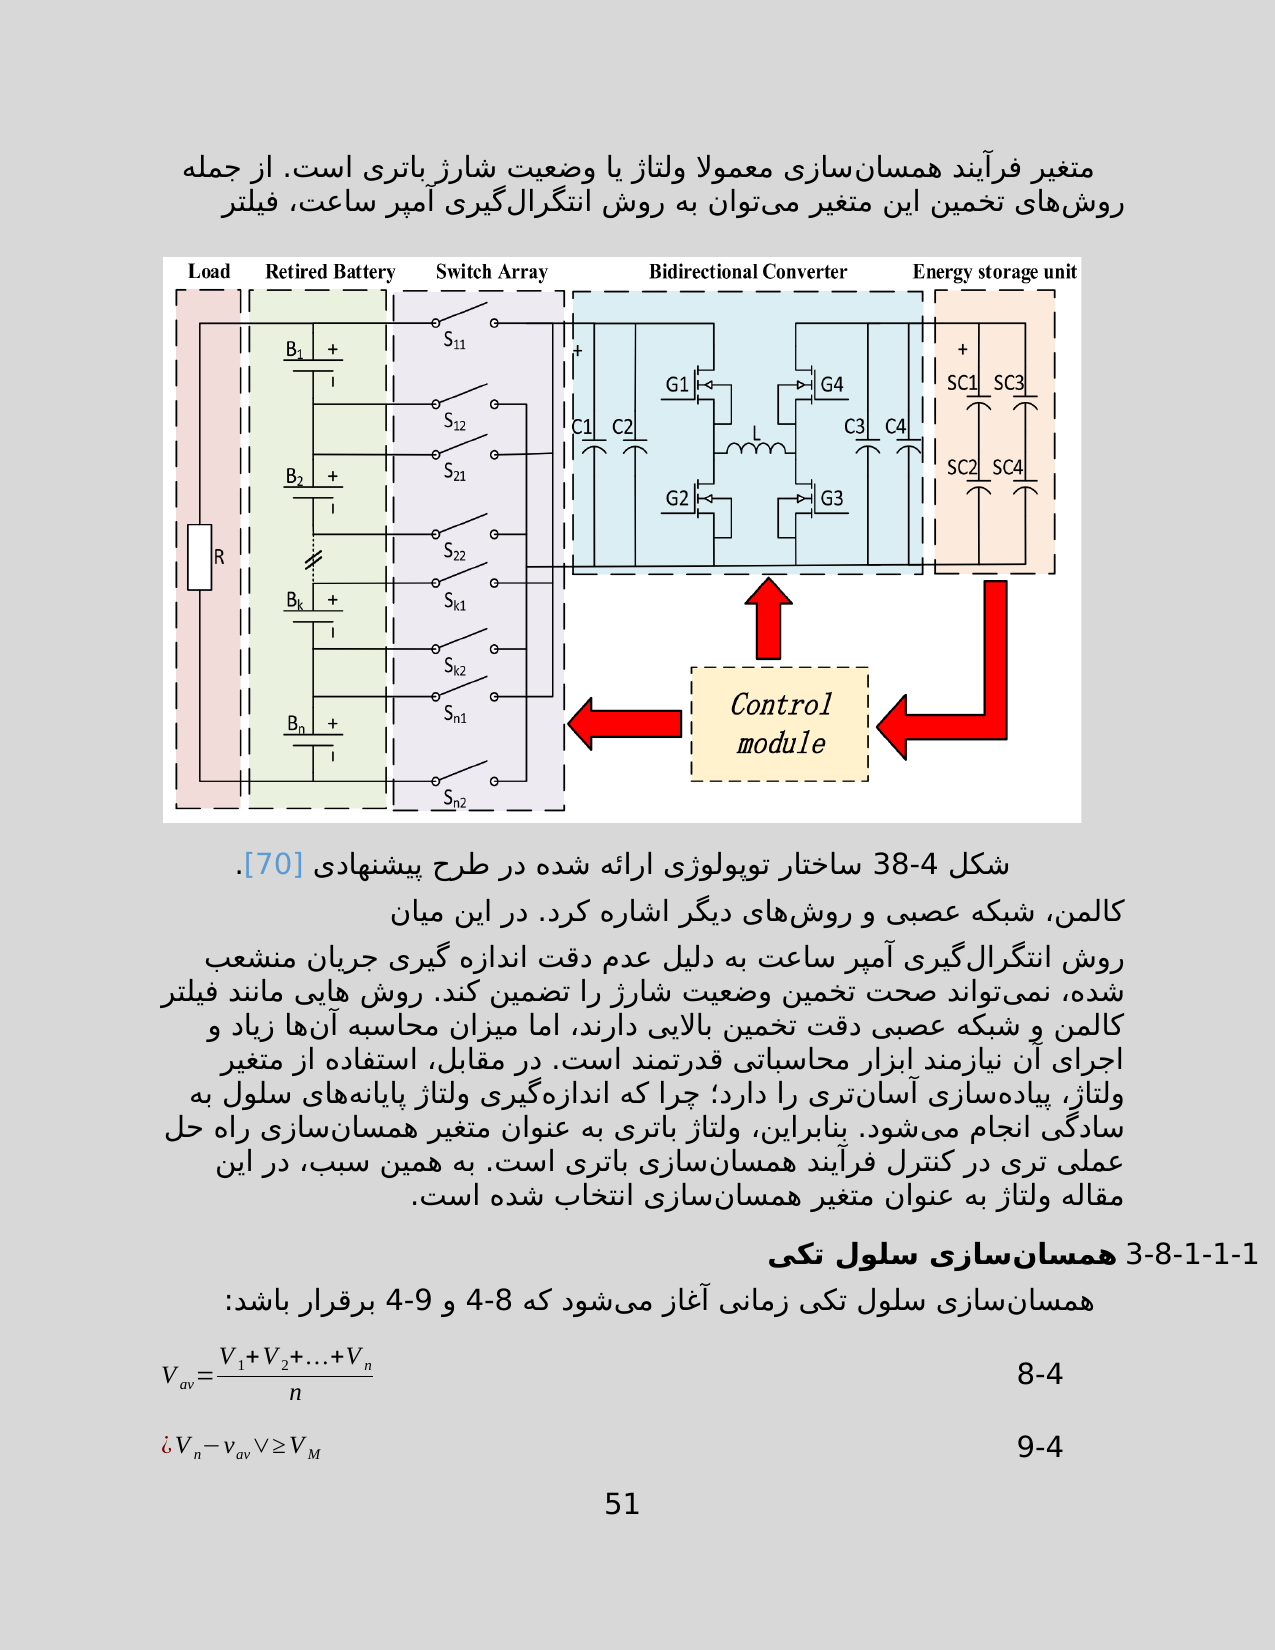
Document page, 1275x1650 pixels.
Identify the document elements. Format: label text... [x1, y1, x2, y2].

text روش انتگرال‌گیری آمپر ساعت به دلیل عدم دقت اندازه گیری جریان منشعب شده، نمی‌تواند صحت تخمین وضعیت شارژ را تضمین کند. روش ‌هایی مانند فیلتر کالمن و شبکه عصبی دقت تخمین بالایی دارند، اما میزان محاسبه آن‌ها زیاد و اجرای آن نیازمند ابزار محاسباتی قدرتمند است. در مقابل، استفاده از متغیر ولتاژ، پیاده‌سازی آسان‌تری را دارد؛ چرا که اندازه‌گیری ولتاژ پایانه‌های سلول‌ به سادگی انجام می‌شود. بنابراین، ولتاژ باتری به عنوان متغیر همسان‌سازی راه حل عملی تری در کنترل فرآیند همسان‌سازی باتری است. به همین سبب، در این مقاله ولتاژ به عنوان متغیر همسان‌سازی انتخاب شده است. [150, 941, 1125, 1212]
subtitle همسان‌سازی سلول تکی [150, 1237, 1125, 1271]
text متغیر فرآیند همسان‌سازی معمولا ولتاژ یا وضعیت شارژ باتری است. از جمله روش‌های تخمین این متغیر می‌توان به روش انتگرال‌گیری آمپر ساعت، فیلتر کالمن، شبکه عصبی و روش‌های دیگر اشاره کرد. در این میان [150, 894, 1125, 928]
table_cell [150, 1418, 637, 1477]
table_header [150, 1330, 637, 1418]
text متغیر فرآیند همسان‌سازی معمولا ولتاژ یا وضعیت شارژ باتری است. از جمله روش‌های تخمین این متغیر می‌توان به روش انتگرال‌گیری آمپر ساعت، فیلتر کالمن، شبکه عصبی و روش‌های دیگر اشاره کرد. در این میان [150, 150, 1125, 245]
table_header [150, 245, 1125, 835]
picture [163, 257, 1082, 823]
